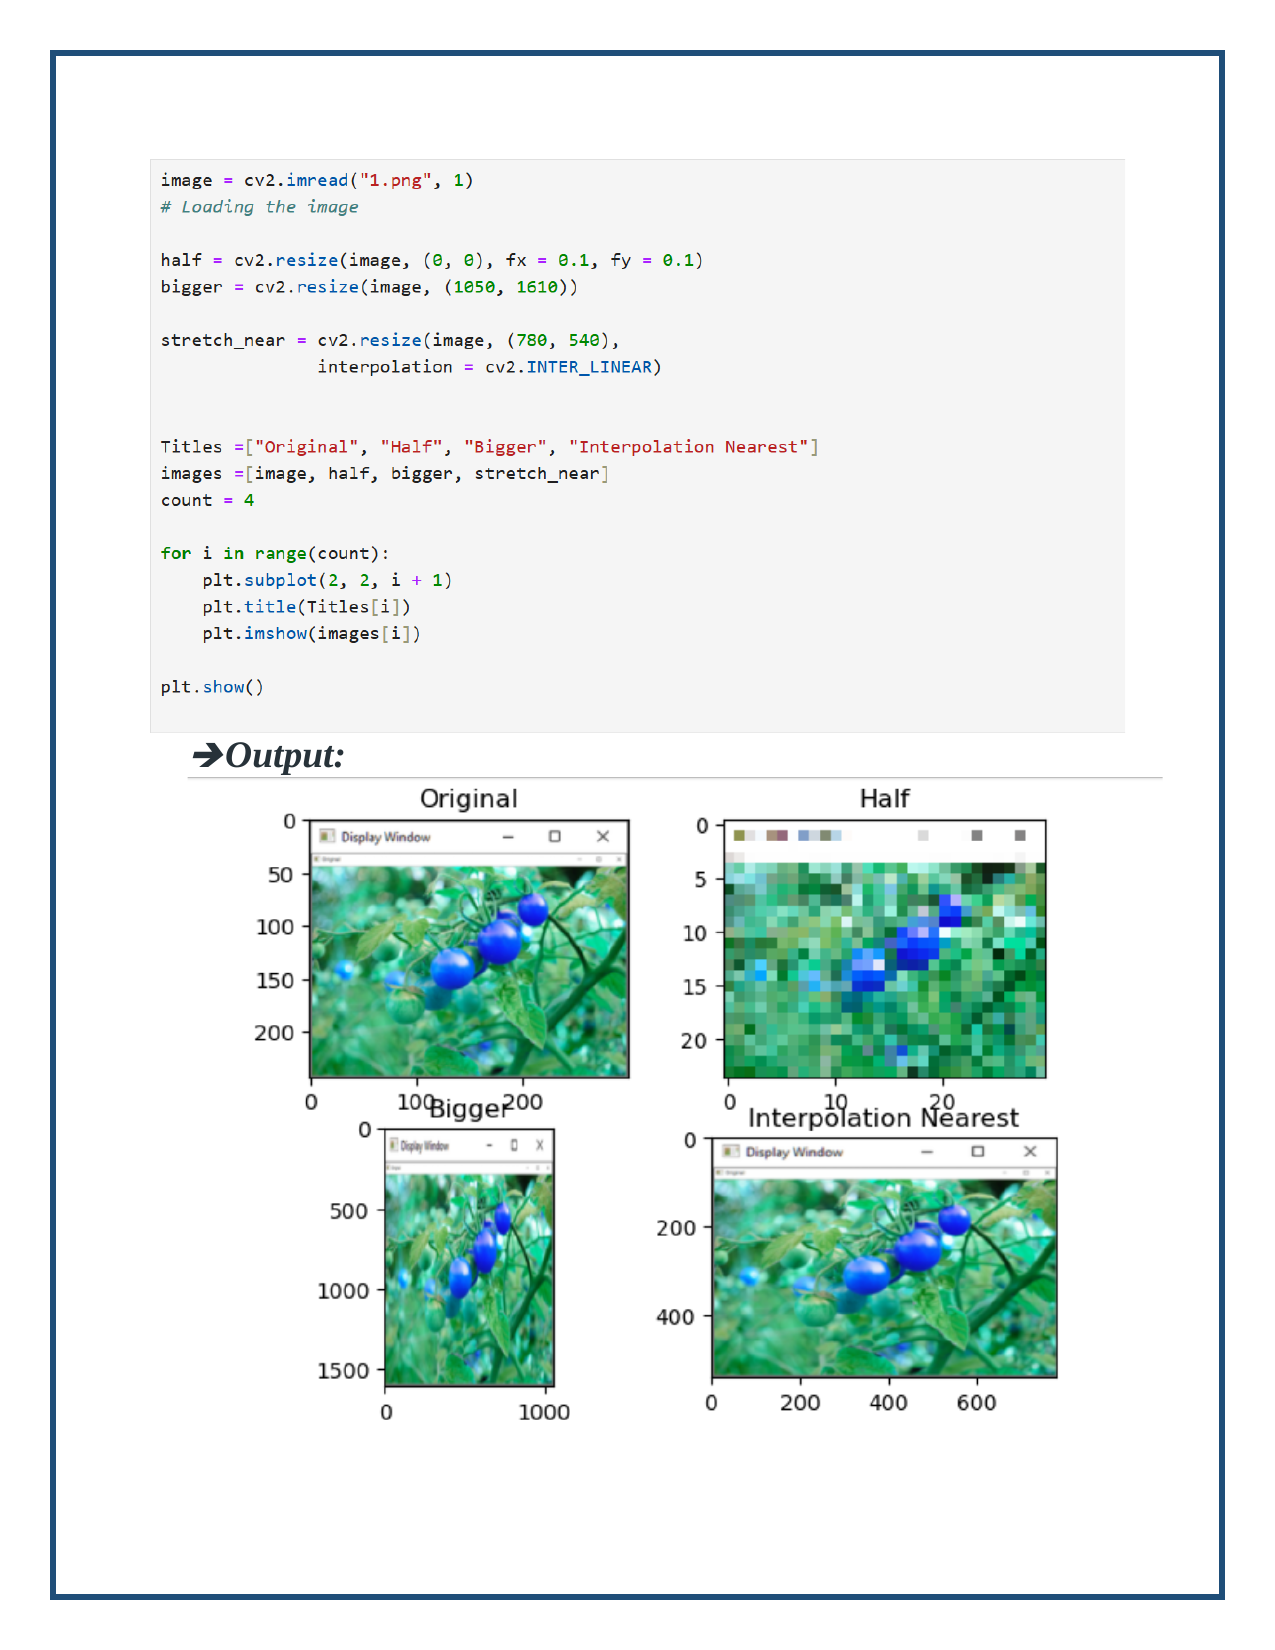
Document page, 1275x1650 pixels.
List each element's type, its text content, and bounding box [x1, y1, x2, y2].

picture [150, 150, 1125, 733]
picture [187, 775, 1163, 1433]
subtitle Output: [187, 733, 1125, 775]
